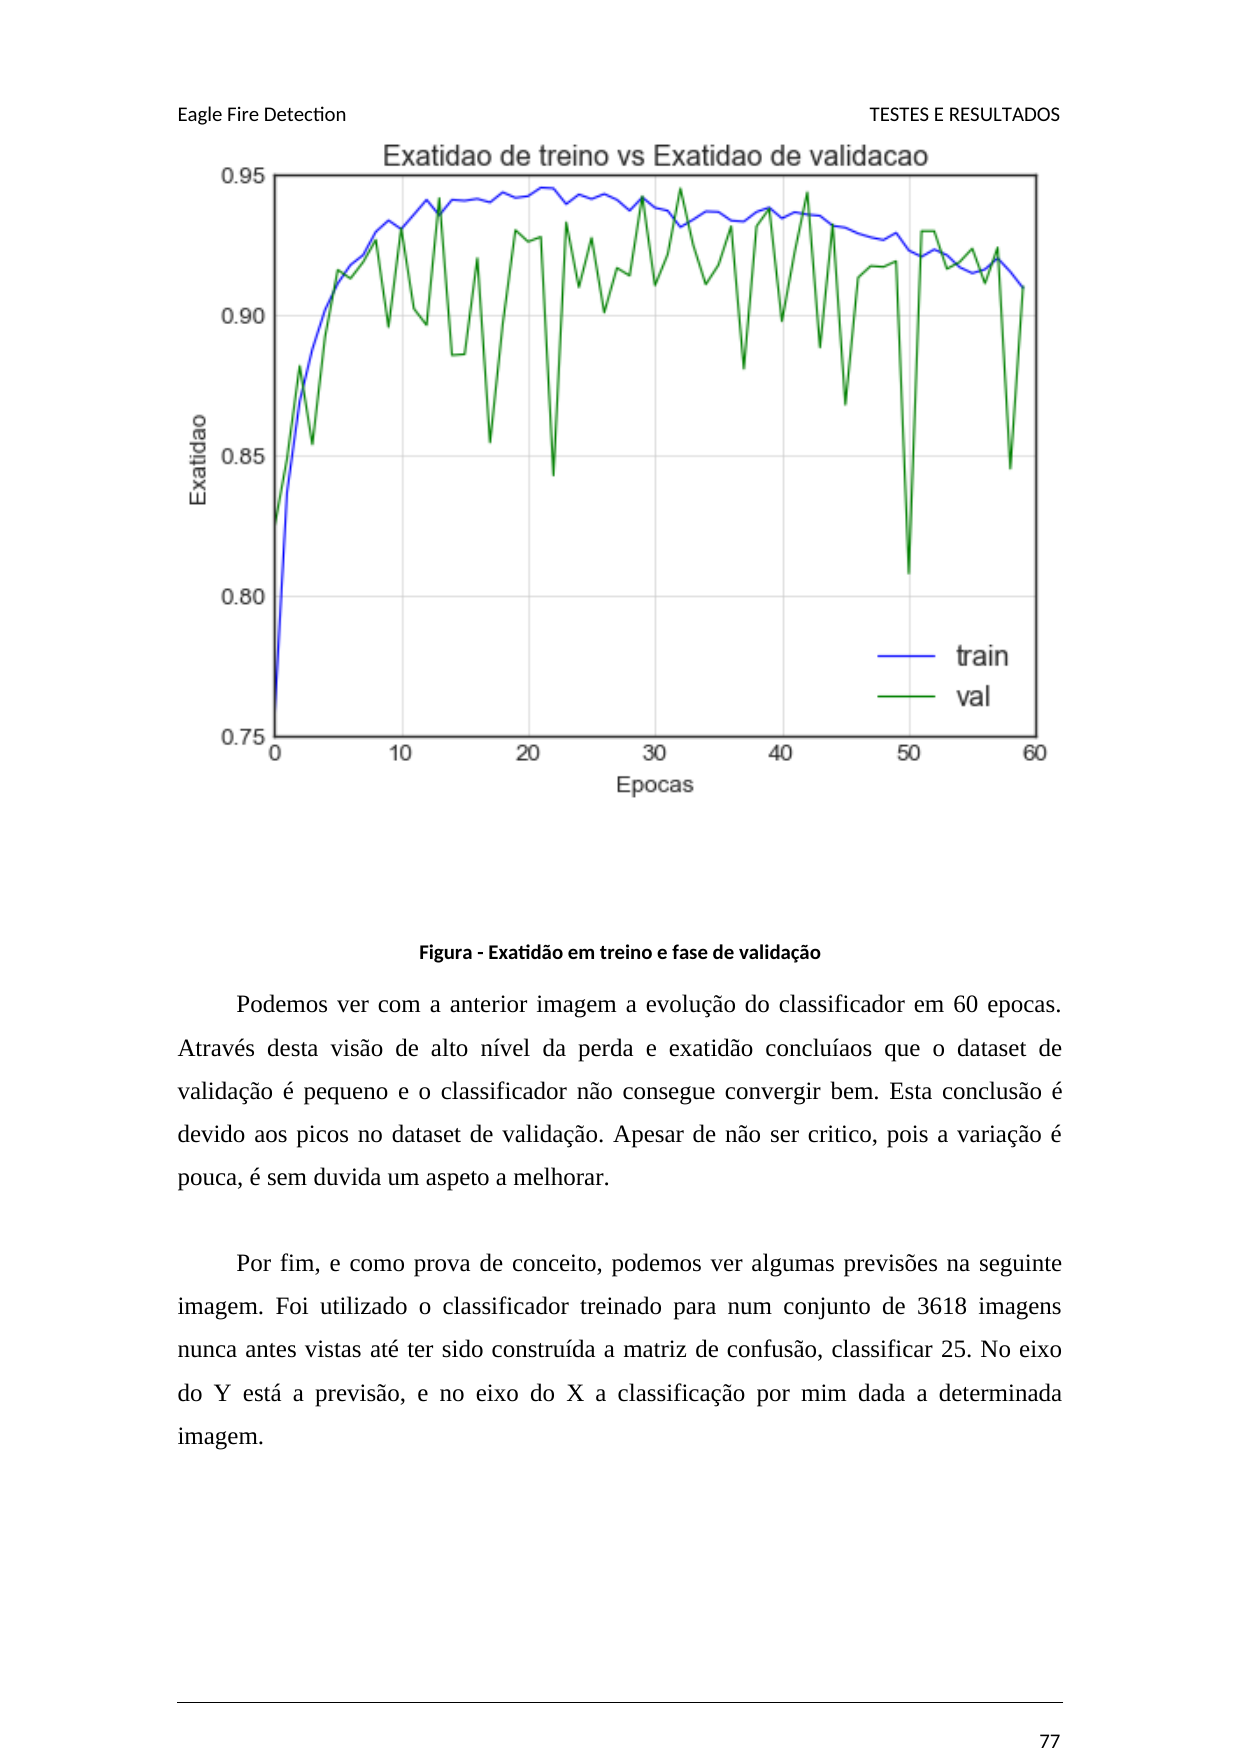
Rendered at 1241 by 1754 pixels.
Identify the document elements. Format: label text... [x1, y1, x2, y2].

text Por fim, e como prova de conceito, podemos ver algumas previsões na seguinte imagem. Foi utilizado o classificador treinado para num conjunto de 3618 imagens nunca antes vistas até ter sido construída a matriz de confusão, classificar 25. No eixo do Y está a previsão, e no eixo do X a classificação por mim dada a determinada imagem. [177, 1248, 1063, 1449]
text Podemos ver com a anterior imagem a evolução do classificador em 60 epocas. Através desta visão de alto nível da perda e exatidão concluíaos que o dataset de validação é pequeno e o classificador não consegue convergir bem. Esta conclusão é devido aos picos no dataset de validação. Apesar de não ser critico, pois a variação é pouca, é sem duvida um aspeto a melhorar. [177, 989, 1063, 1191]
picture [176, 131, 1062, 810]
text Figura - Exatidão em treino e fase de validação [177, 939, 1063, 964]
